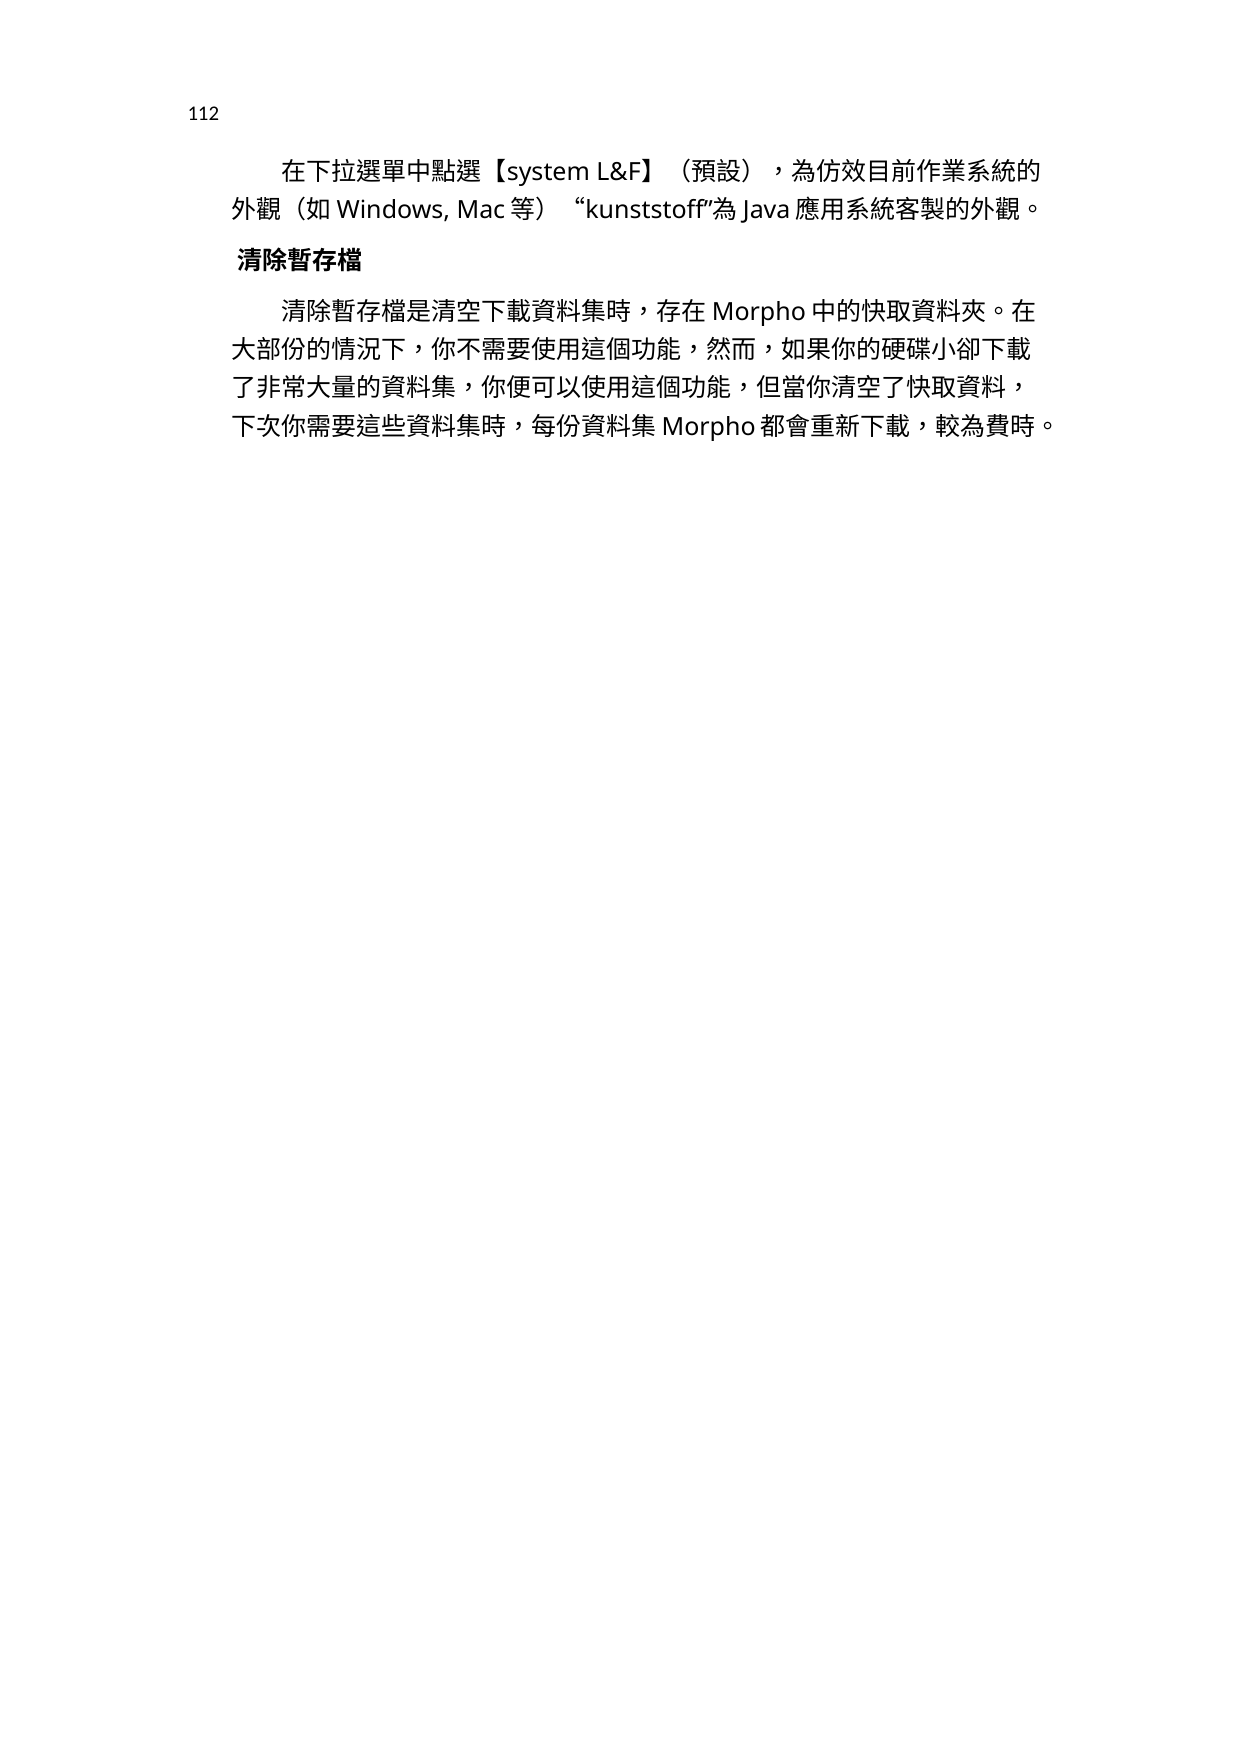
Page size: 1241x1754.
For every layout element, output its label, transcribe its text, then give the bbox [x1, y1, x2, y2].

text 清除暫存檔 [187, 239, 1053, 278]
text 在下拉選單中點選【system L&F】（預設），為仿效目前作業系統的外觀（如Windows, Mac等）“kunststoff”為Java應用系統客製的外觀。 [231, 151, 1053, 227]
text 清除暫存檔是清空下載資料集時，存在Morpho中的快取資料夾。在大部份的情況下，你不需要使用這個功能，然而，如果你的硬碟小卻下載了非常大量的資料集，你便可以使用這個功能，但當你清空了快取資料，下次你需要這些資料集時，每份資料集Morpho都會重新下載，較為費時。 [231, 290, 1053, 443]
